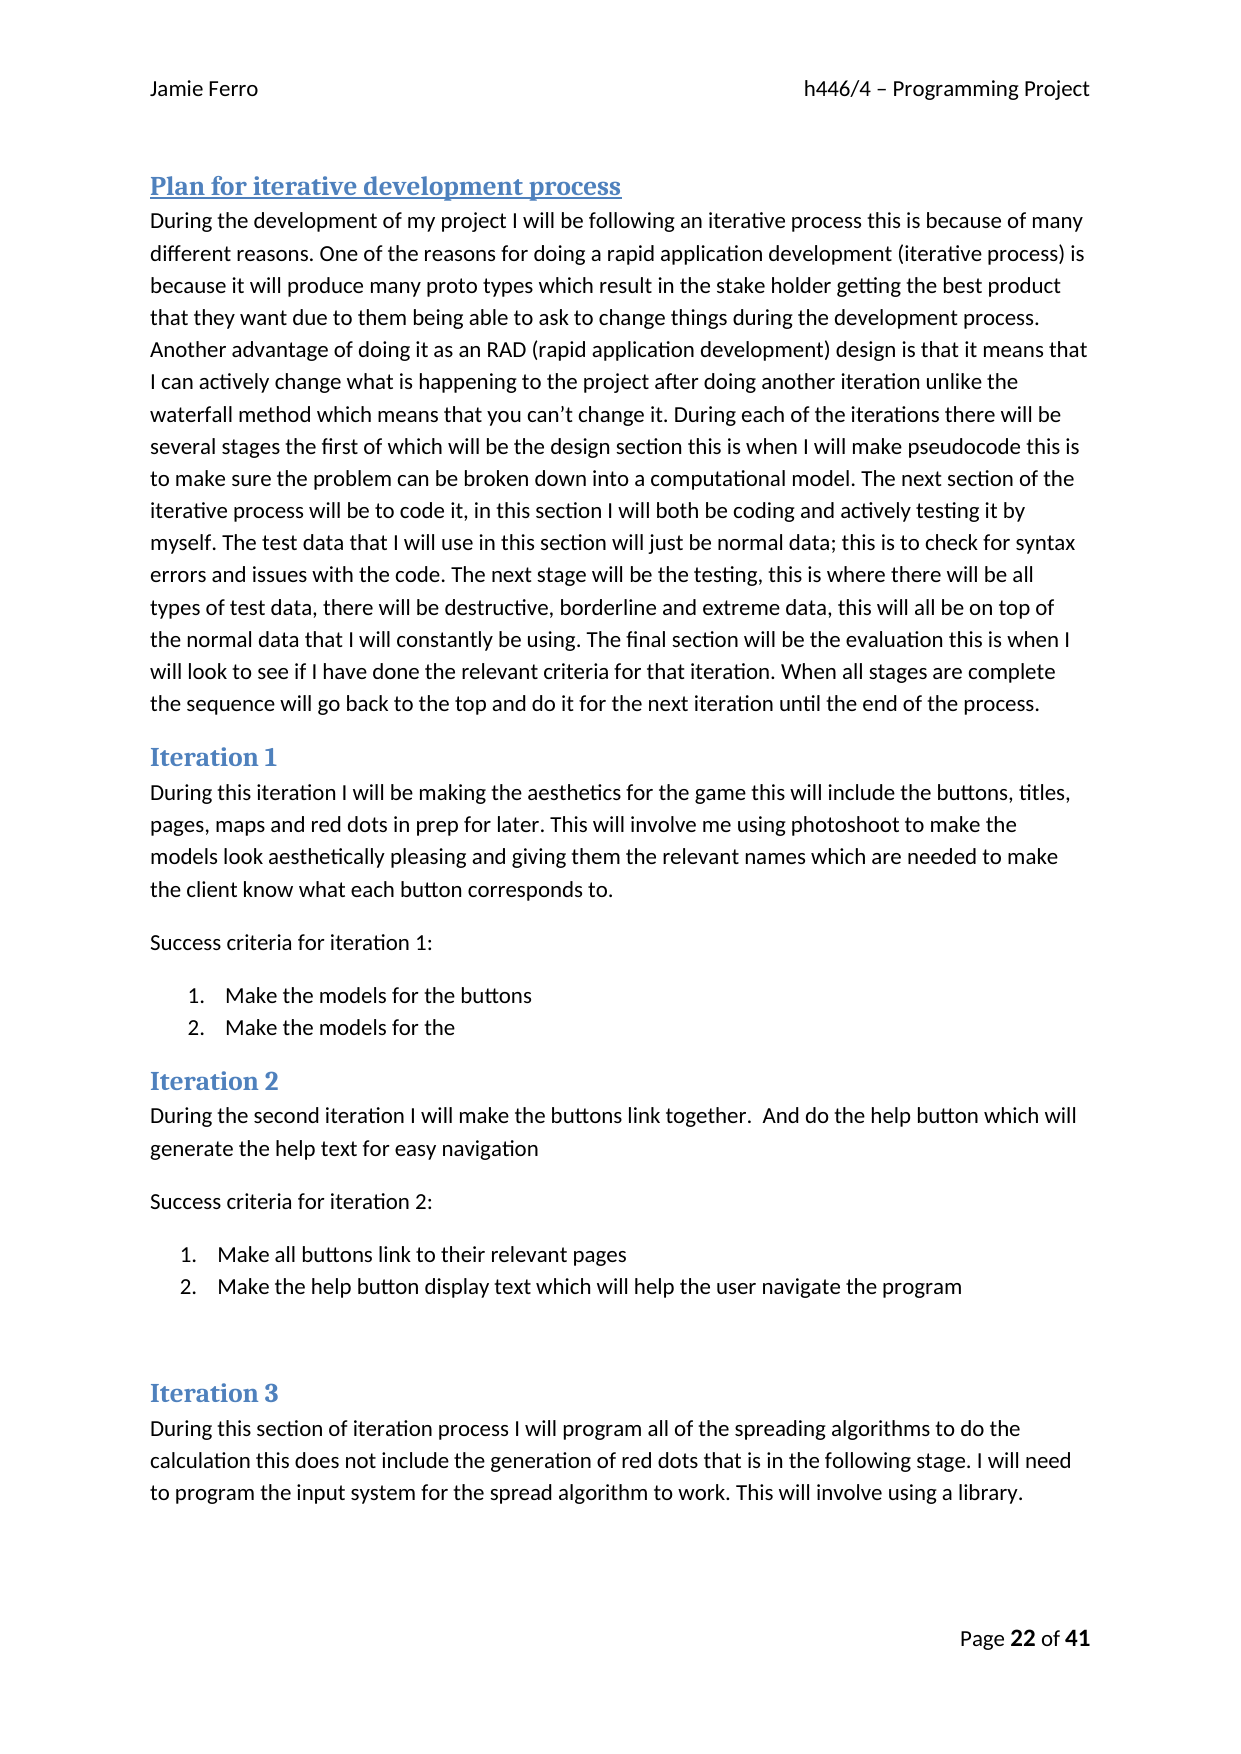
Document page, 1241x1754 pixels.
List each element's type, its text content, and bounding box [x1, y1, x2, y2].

text During the second iteration I will make the buttons link together. And do the help button which will generate the help text for easy navigation [150, 1102, 1090, 1162]
text Success criteria for iteration 2: [150, 1187, 1090, 1215]
list Make the models for the [187, 1013, 1090, 1041]
subtitle Plan for iterative development process [150, 171, 1090, 202]
list Make the models for the buttons [187, 981, 1090, 1009]
text During the development of my project I will be following an iterative process this is because of many different reasons. One of the reasons for doing a rapid application development (iterative process) is because it will produce many proto types which result in the stake holder getting the best product that they want due to them being able to ask to change things during the development process. Another advantage of doing it as an RAD (rapid application development) design is that it means that I can actively change what is happening to the project after doing another iteration unlike the waterfall method which means that you can’t change it. During each of the iterations there will be several stages the first of which will be the design section this is when I will make pseudocode this is to make sure the problem can be broken down into a computational model. The next section of the iterative process will be to code it, in this section I will both be coding and actively testing it by myself. The test data that I will use in this section will just be normal data; this is to check for syntax errors and issues with the code. The next stage will be the testing, this is where there will be all types of test data, there will be destructive, borderline and extreme data, this will all be on top of the normal data that I will constantly be using. The final section will be the evaluation this is when I will look to see if I have done the relevant criteria for that iteration. When all stages are complete the sequence will go back to the top and do it for the next iteration until the end of the process. [150, 207, 1090, 717]
list Make all buttons link to their relevant pages [179, 1240, 1090, 1268]
text Success criteria for iteration 1: [150, 928, 1090, 956]
text During this iteration I will be making the aesthetics for the game this will include the buttons, titles, pages, maps and red dots in prep for later. This will involve me using photoshoot to make the models look aesthetically pleasing and giving them the relevant names which are needed to make the client know what each button corresponds to. [150, 778, 1090, 903]
list Make the help button display text which will help the user navigate the program [179, 1272, 1090, 1300]
subtitle Iteration 1 [150, 742, 1090, 773]
subtitle Iteration 3 [150, 1378, 1090, 1409]
subtitle Iteration 2 [150, 1066, 1090, 1097]
text During this section of iteration process I will program all of the spreading algorithms to do the calculation this does not include the generation of red dots that is in the following stage. I will need to program the input system for the spread algorithm to work. This will involve using a library. [150, 1414, 1090, 1506]
